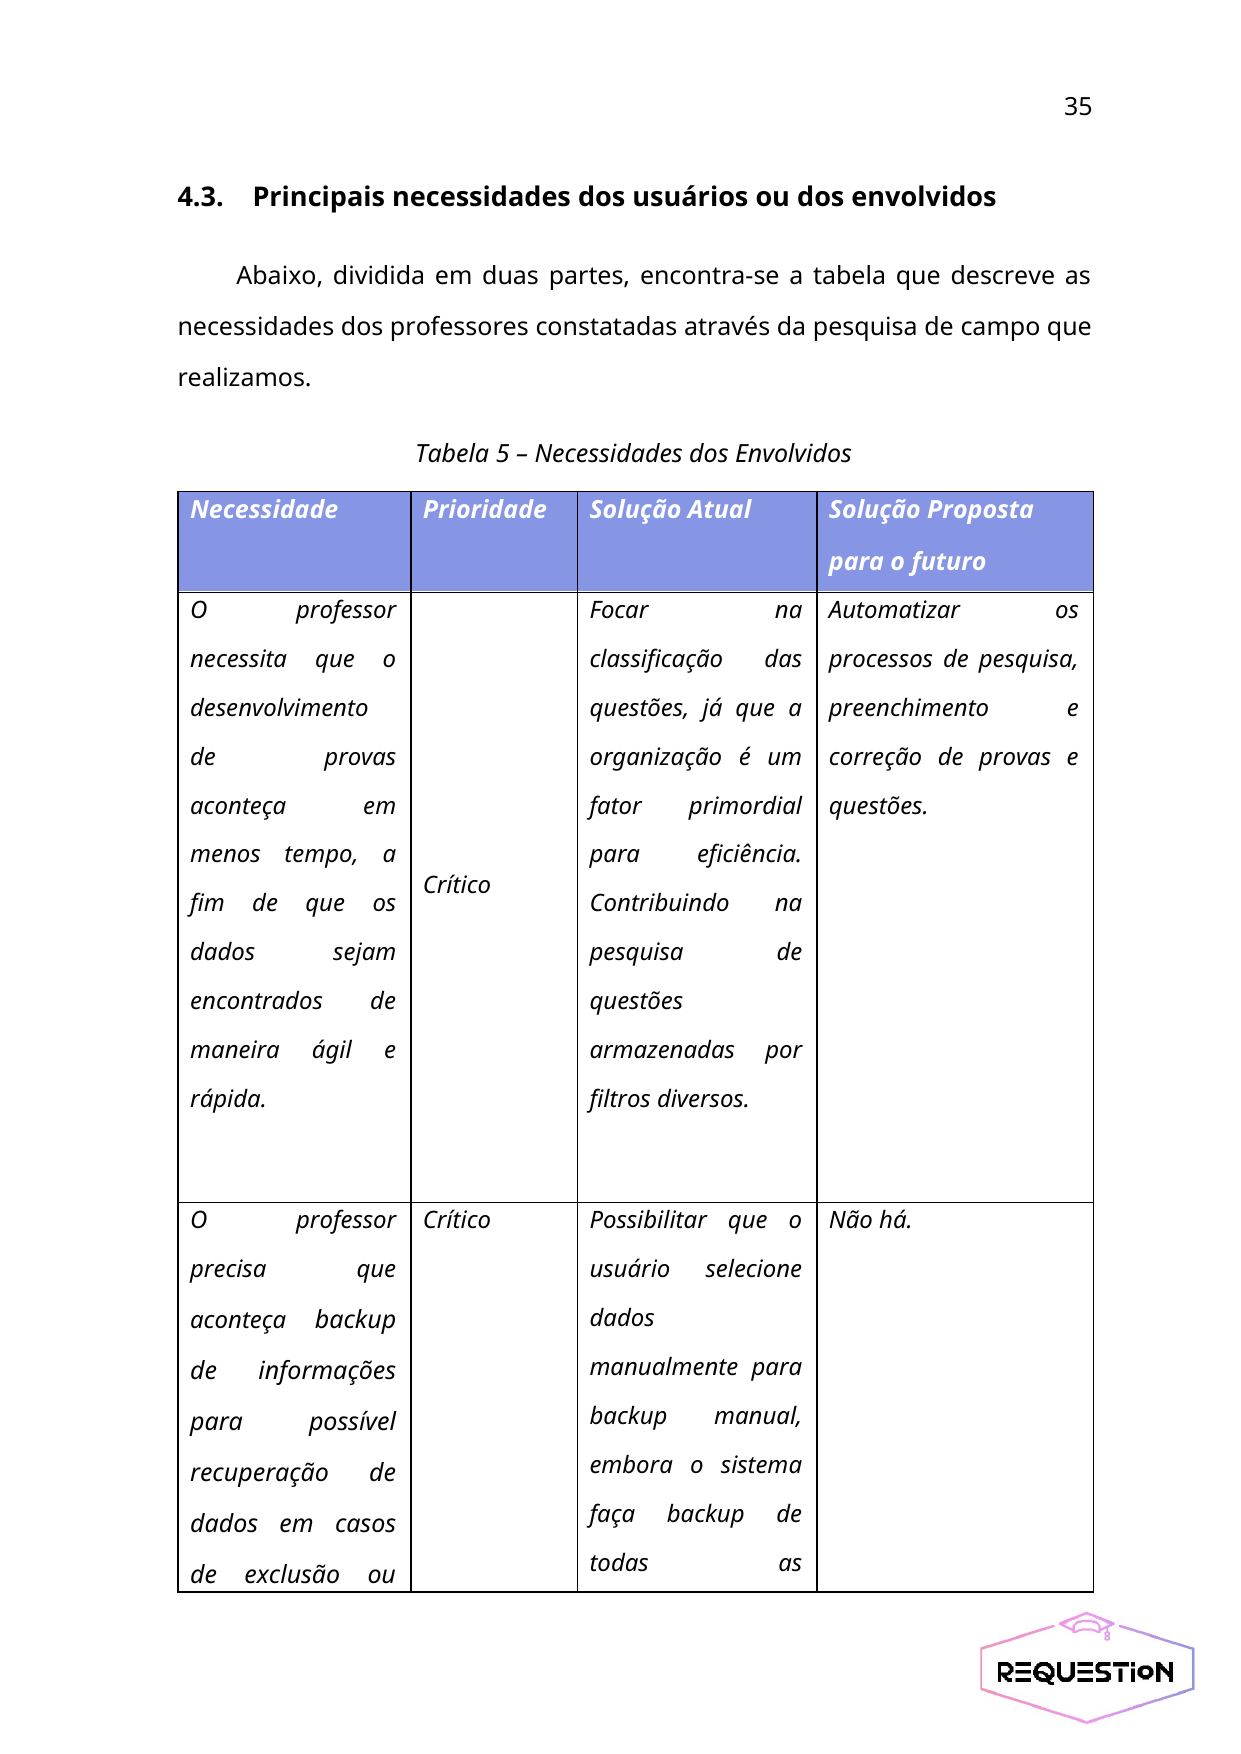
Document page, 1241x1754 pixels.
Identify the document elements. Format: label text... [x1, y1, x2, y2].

table_header Necessidade [179, 492, 410, 591]
subtitle Principais necessidades dos usuários ou dos envolvidos [177, 177, 1092, 214]
table_header Solução Proposta para o futuro [818, 492, 1093, 591]
table_cell Possibilitar que o usuário selecione dados manualmente para backup manual, embora o sistema faça backup de todas as informações automaticamente. [578, 1203, 816, 1591]
table_cell Não há. [818, 1203, 1093, 1591]
table_cell Automatizar os processos de pesquisa, preenchimento e correção de provas e questões. [818, 593, 1093, 1202]
picture [980, 1608, 1201, 1734]
table_header Prioridade [412, 492, 577, 591]
table_header Solução Atual [578, 492, 816, 591]
table_cell O professor precisa que aconteça backup de informações para possível recuperação de dados em casos de exclusão ou perda. [179, 1203, 410, 1591]
table_cell O professor necessita que o desenvolvimento de provas aconteça em menos tempo, a fim de que os dados sejam encontrados de maneira ágil e rápida. [179, 593, 410, 1202]
text Abaixo, dividida em duas partes, encontra-se a tabela que descreve as necessidades dos professores constatadas através da pesquisa de campo que realizamos. [177, 257, 1092, 394]
text Tabela 5 – Necessidades dos Envolvidos [177, 436, 1092, 470]
table_cell Focar na classificação das questões, já que a organização é um fator primordial para eficiência. Contribuindo na pesquisa de questões armazenadas por filtros diversos. [578, 593, 816, 1202]
table_cell Crítico [412, 593, 577, 1202]
table_cell Crítico [412, 1203, 577, 1591]
